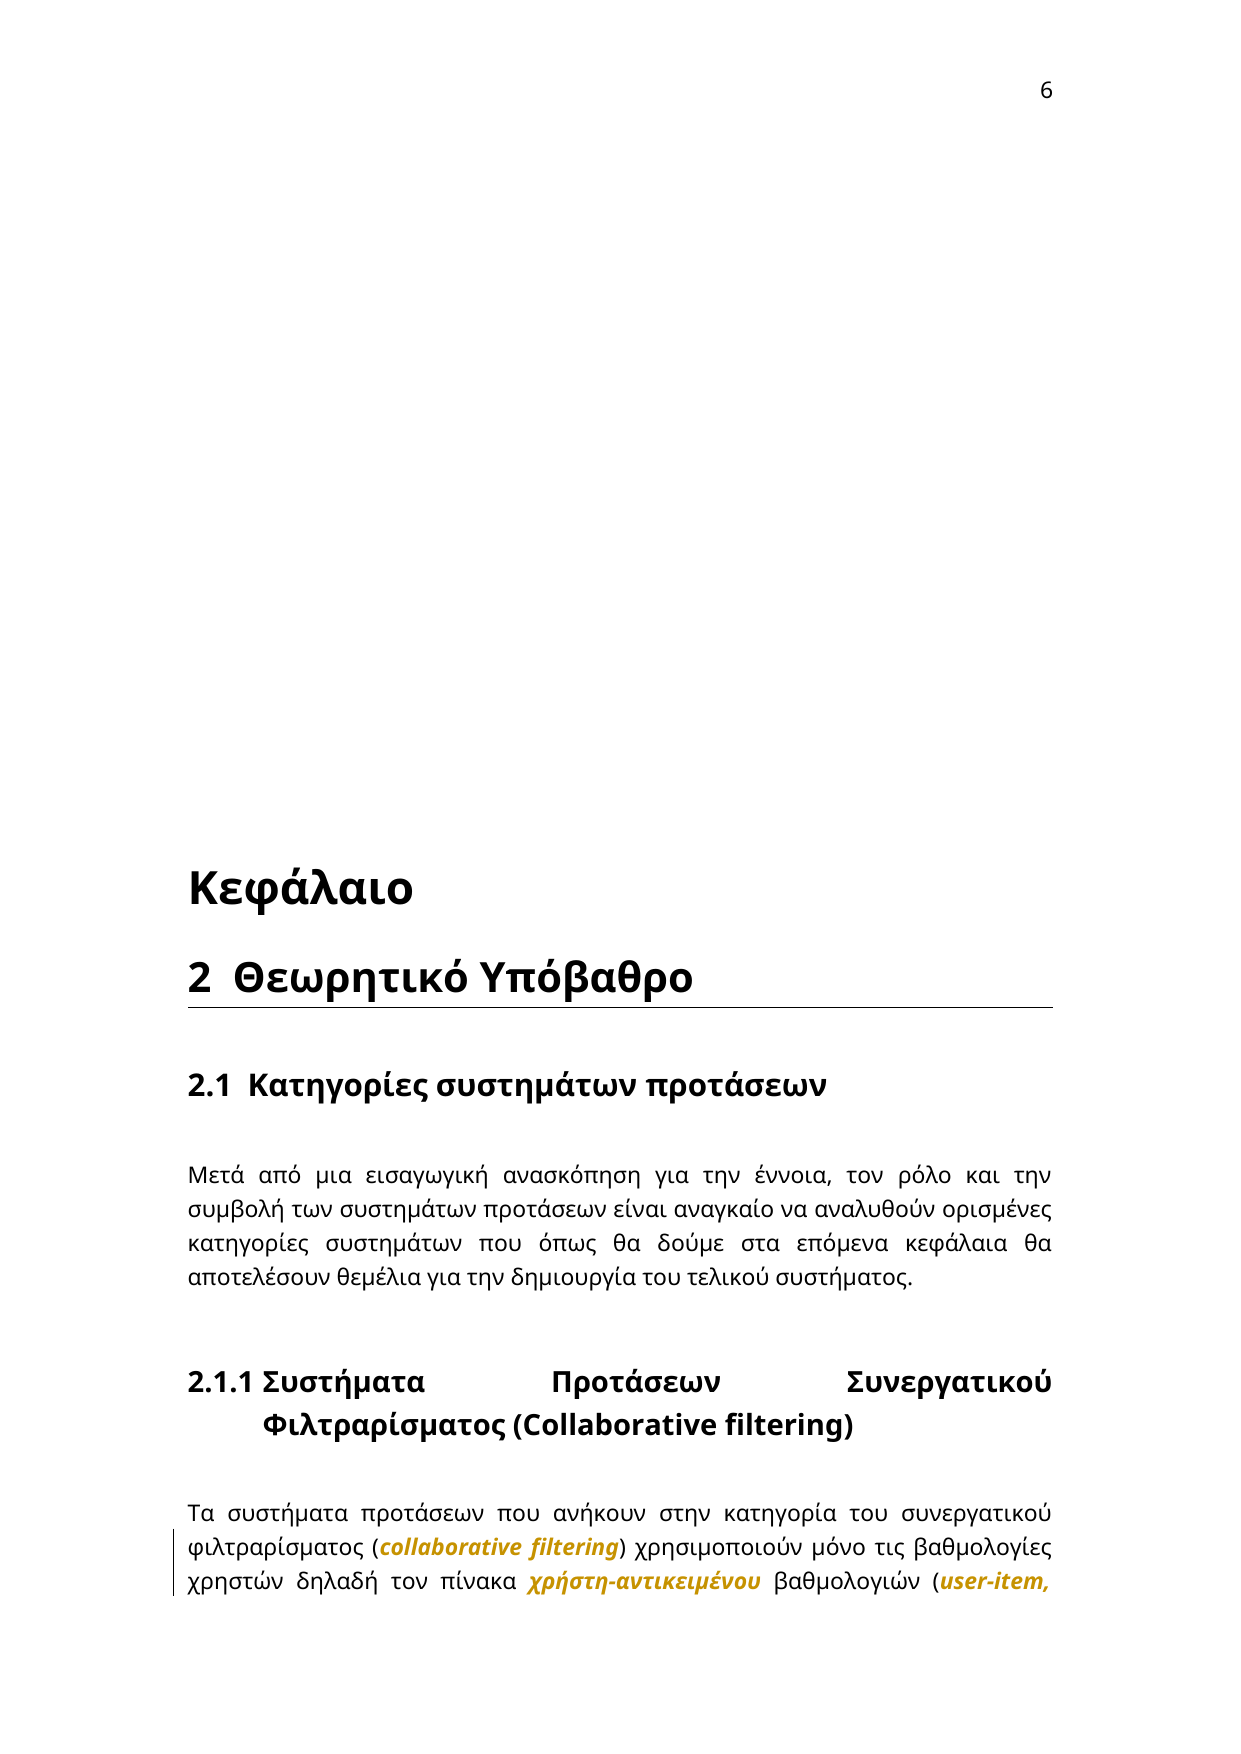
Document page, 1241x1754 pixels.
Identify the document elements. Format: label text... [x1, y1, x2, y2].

subtitle Κατηγορίες συστημάτων προτάσεων [187, 1063, 1053, 1106]
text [187, 1497, 1053, 1596]
text Μετά από μια εισαγωγική ανασκόπηση για την έννοια, τον ρόλο και την συμβολή των συστημάτων προτάσεων είναι αναγκαίο να αναλυθούν ορισμένες κατηγορίες συστημάτων που όπως θα δούμε στα επόμενα κεφάλαια θα αποτελέσουν θεμέλια για την δημιουργία του τελικού συστήματος. [187, 1159, 1053, 1292]
subtitle Συστήματα Προτάσεων Συνεργατικού Φιλτραρίσματος (Collaborative filtering) [187, 1361, 1053, 1444]
text Κεφάλαιο [187, 856, 1053, 918]
subtitle Θεωρητικό Υπόβαθρο [187, 948, 1053, 1008]
